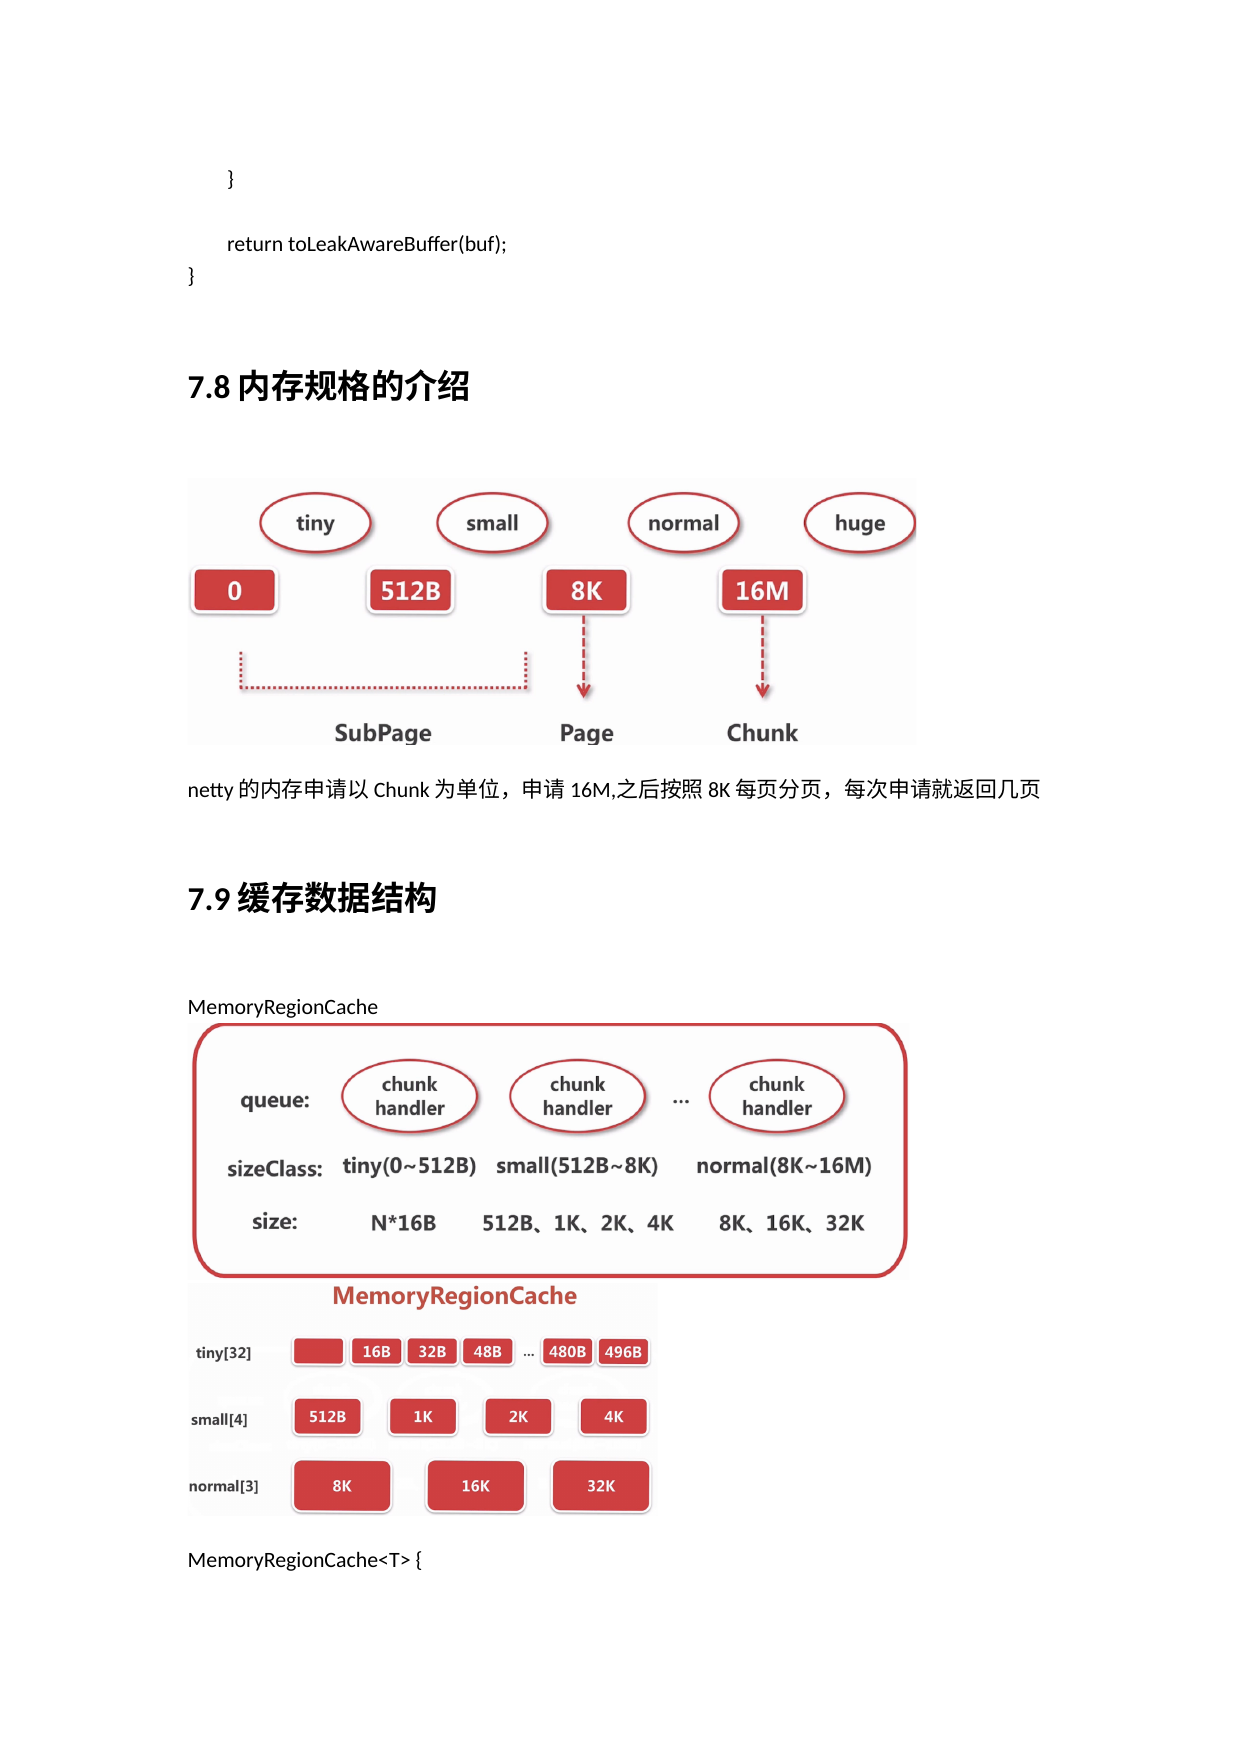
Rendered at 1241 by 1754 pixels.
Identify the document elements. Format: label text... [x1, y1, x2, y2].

text netty的内存申请以Chunk为单位，申请16M,之后按照8K每页分页，每次申请就返回几页 [187, 771, 1053, 804]
text } [187, 259, 1053, 292]
text MemoryRegionCache [187, 991, 1053, 1023]
subtitle 7.9 缓存数据结构 [187, 863, 1053, 928]
text return toLeakAwareBuffer(buf); [187, 227, 1053, 259]
picture [187, 478, 917, 745]
text } [187, 162, 1053, 194]
picture [187, 1023, 910, 1280]
text MemoryRegionCache<T> { [187, 1543, 1053, 1576]
subtitle 7.8 内存规格的介绍 [187, 352, 1053, 417]
picture [187, 1283, 658, 1516]
